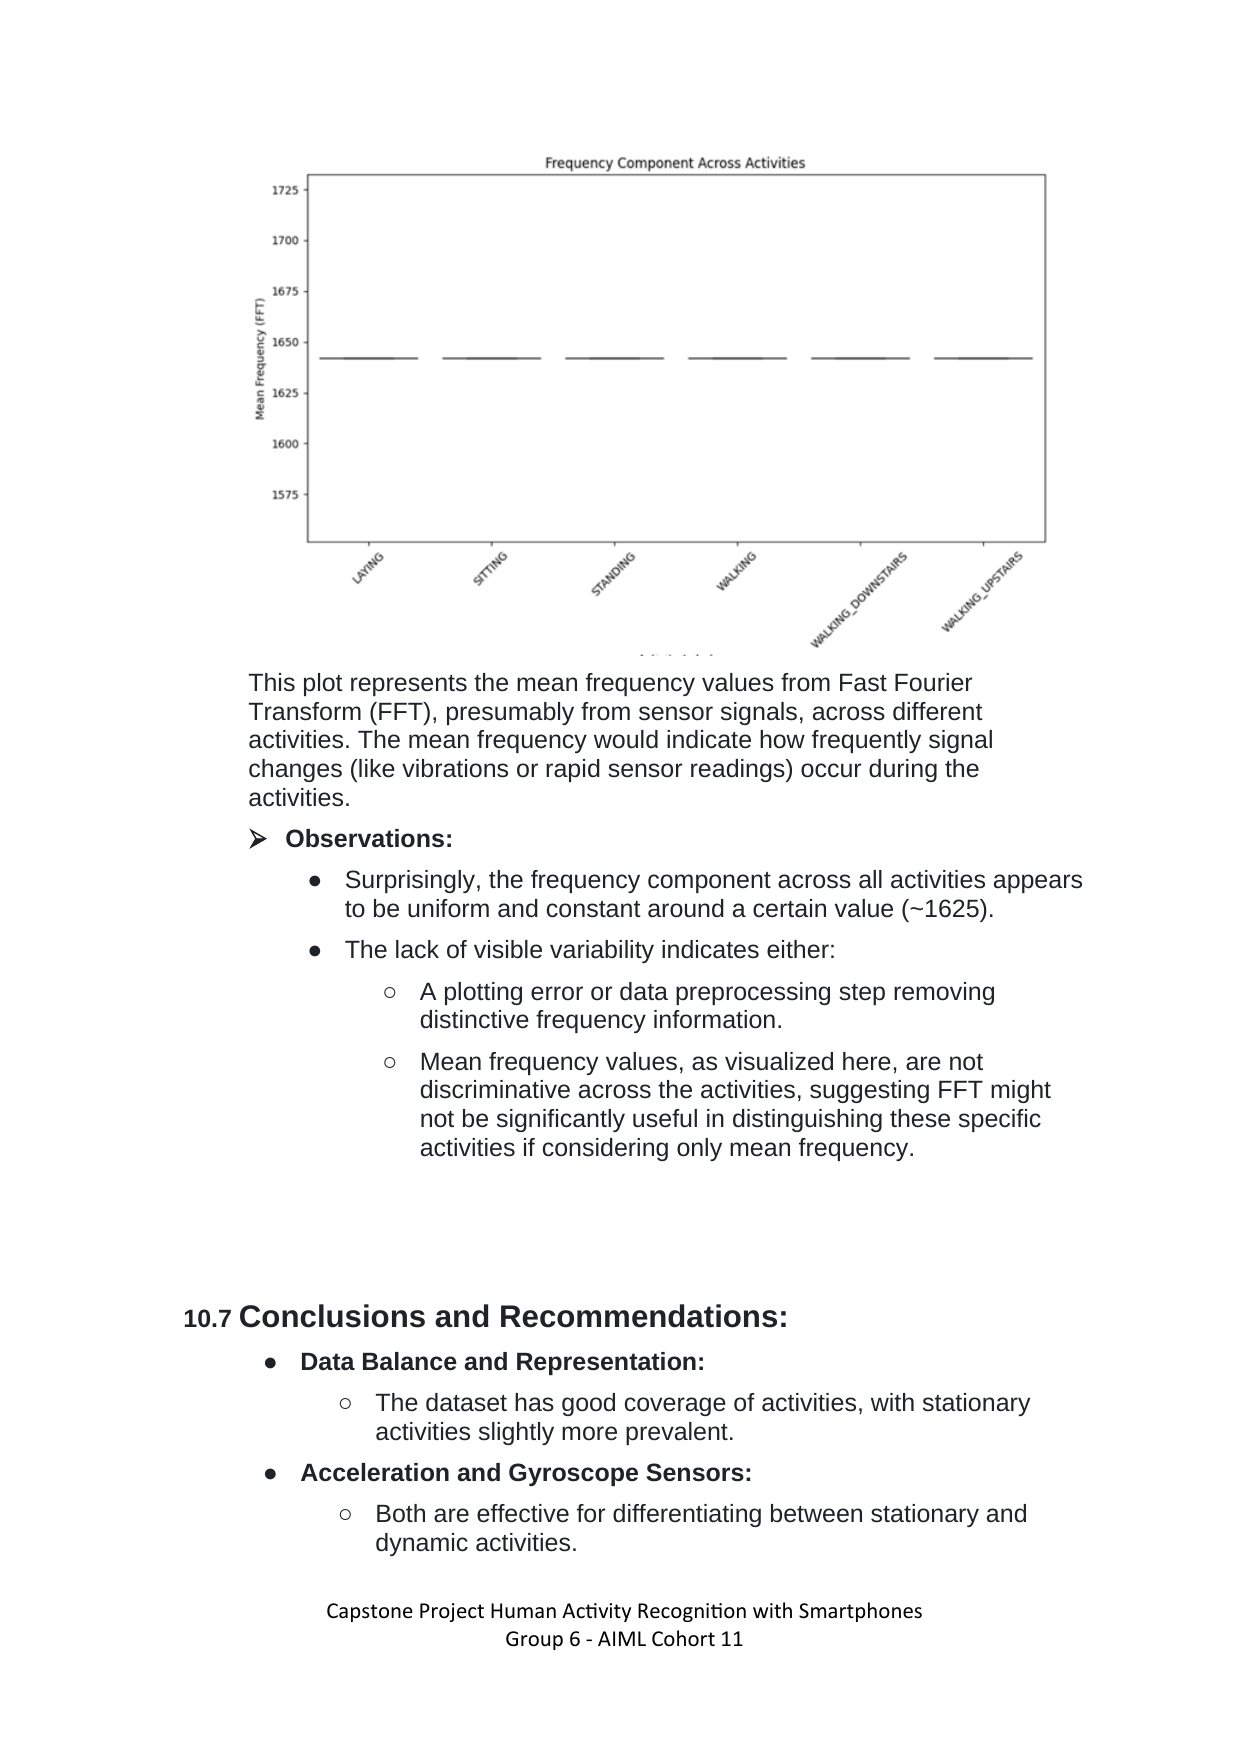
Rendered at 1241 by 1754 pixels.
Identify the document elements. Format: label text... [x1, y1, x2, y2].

picture [248, 150, 1049, 656]
list A plotting error or data preprocessing step removing distinctive frequency information. [382, 977, 1090, 1034]
text This plot represents the mean frequency values from Fast Fourier Transform (FFT), presumably from sensor signals, across different activities. The mean frequency would indicate how frequently signal changes (like vibrations or rapid sensor readings) occur during the activities. [248, 668, 1090, 812]
list Conclusions and Recommendations: [183, 1298, 1090, 1334]
list Observations: [248, 824, 1090, 853]
list Surprisingly, the frequency component across all activities appears to be uniform and constant around a certain value (~1625). [307, 866, 1090, 923]
list Data Balance and Representation: [263, 1346, 1090, 1375]
list The dataset has good coverage of activities, with stationary activities slightly more prevalent. [338, 1388, 1090, 1445]
list The lack of visible variability indicates either: [307, 936, 1090, 964]
list Acceleration and Gyroscope Sensors: [263, 1458, 1090, 1486]
list Mean frequency values, as visualized here, are not discriminative across the activities, suggesting FFT might not be significantly useful in distinguishing these specific activities if considering only mean frequency. [382, 1047, 1090, 1162]
list Both are effective for differentiating between stationary and dynamic activities. [338, 1499, 1090, 1556]
